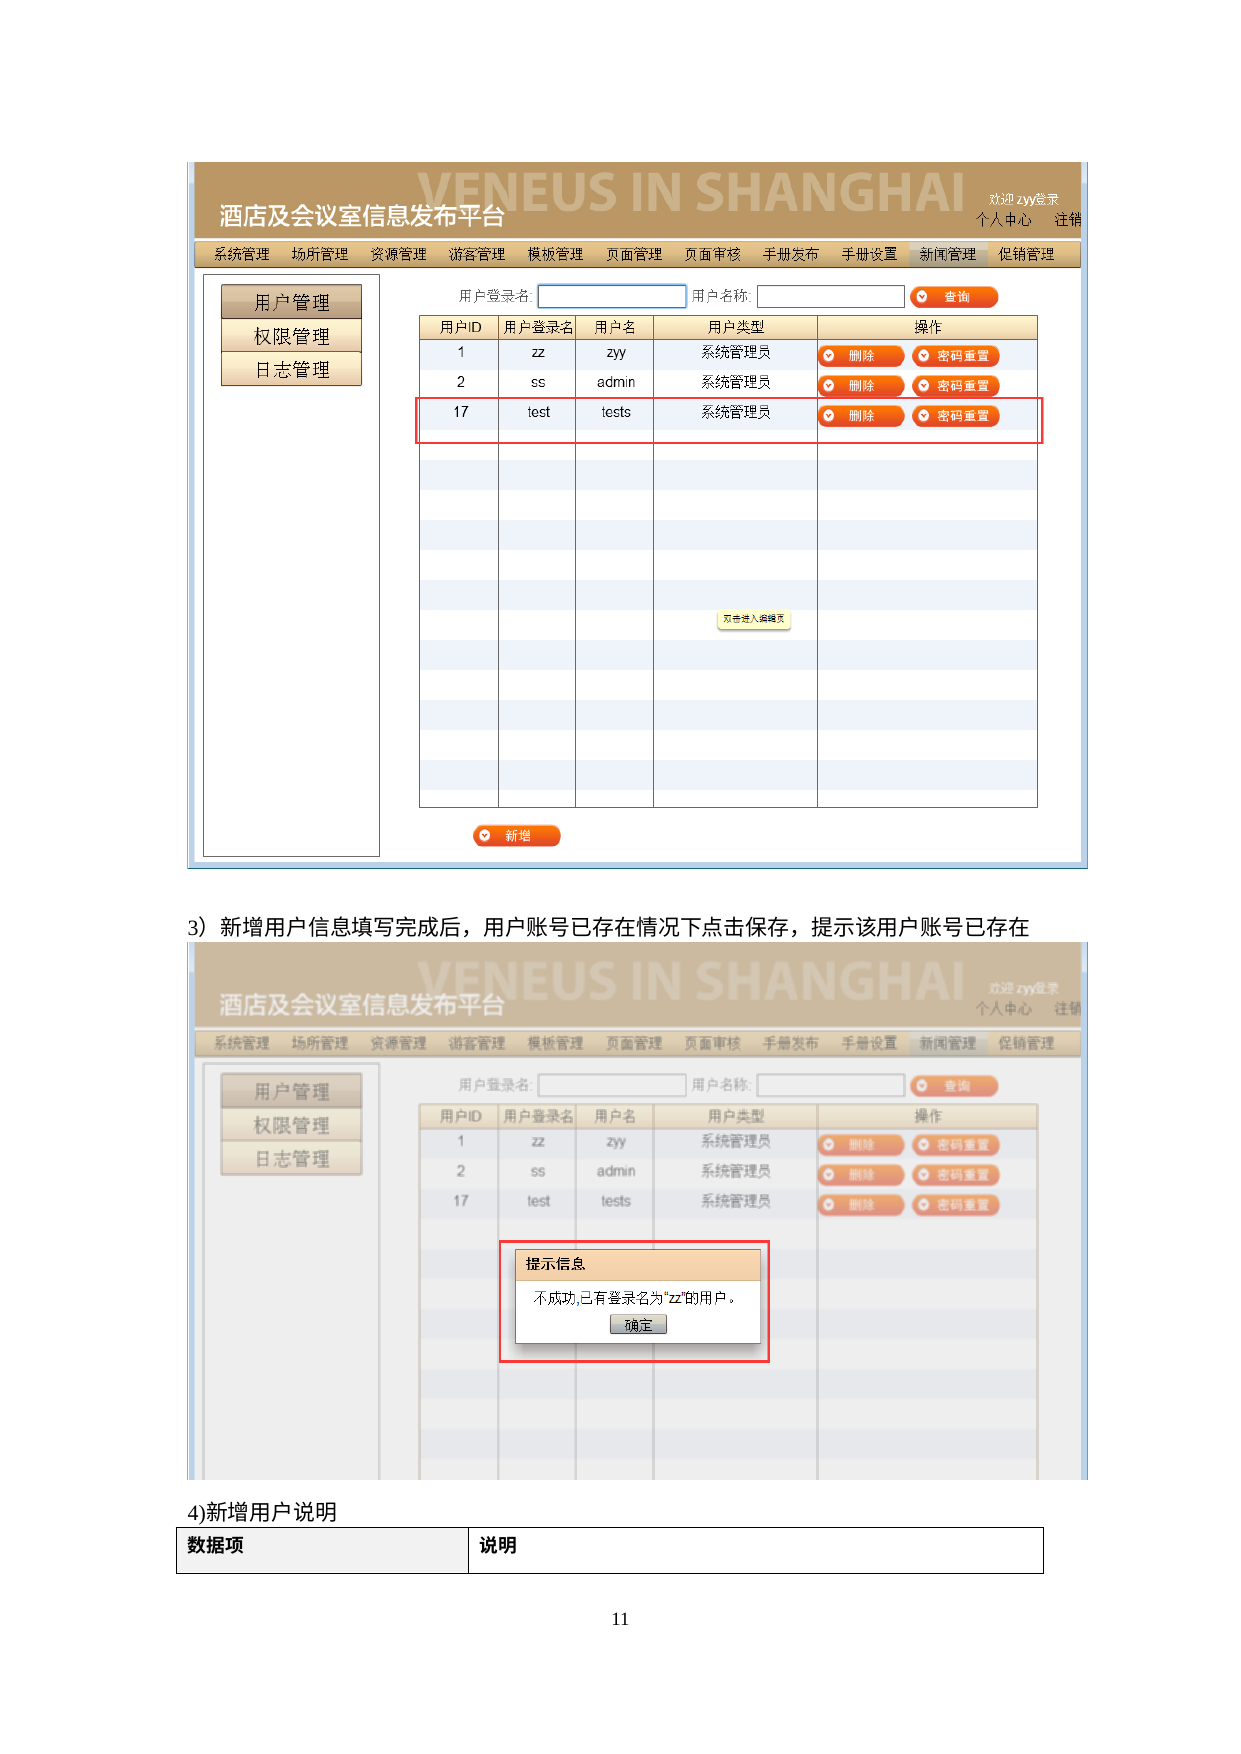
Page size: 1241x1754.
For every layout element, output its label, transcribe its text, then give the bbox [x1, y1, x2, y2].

picture [187, 162, 1088, 869]
text 4)新增用户说明 [187, 1494, 1053, 1527]
text 3）新增用户信息填写完成后，用户账号已存在情况下点击保存，提示该用户账号已存在 [187, 909, 1053, 942]
table_header 说明 [469, 1528, 1043, 1572]
picture [187, 942, 1088, 1480]
table_header 数据项 [177, 1528, 468, 1572]
